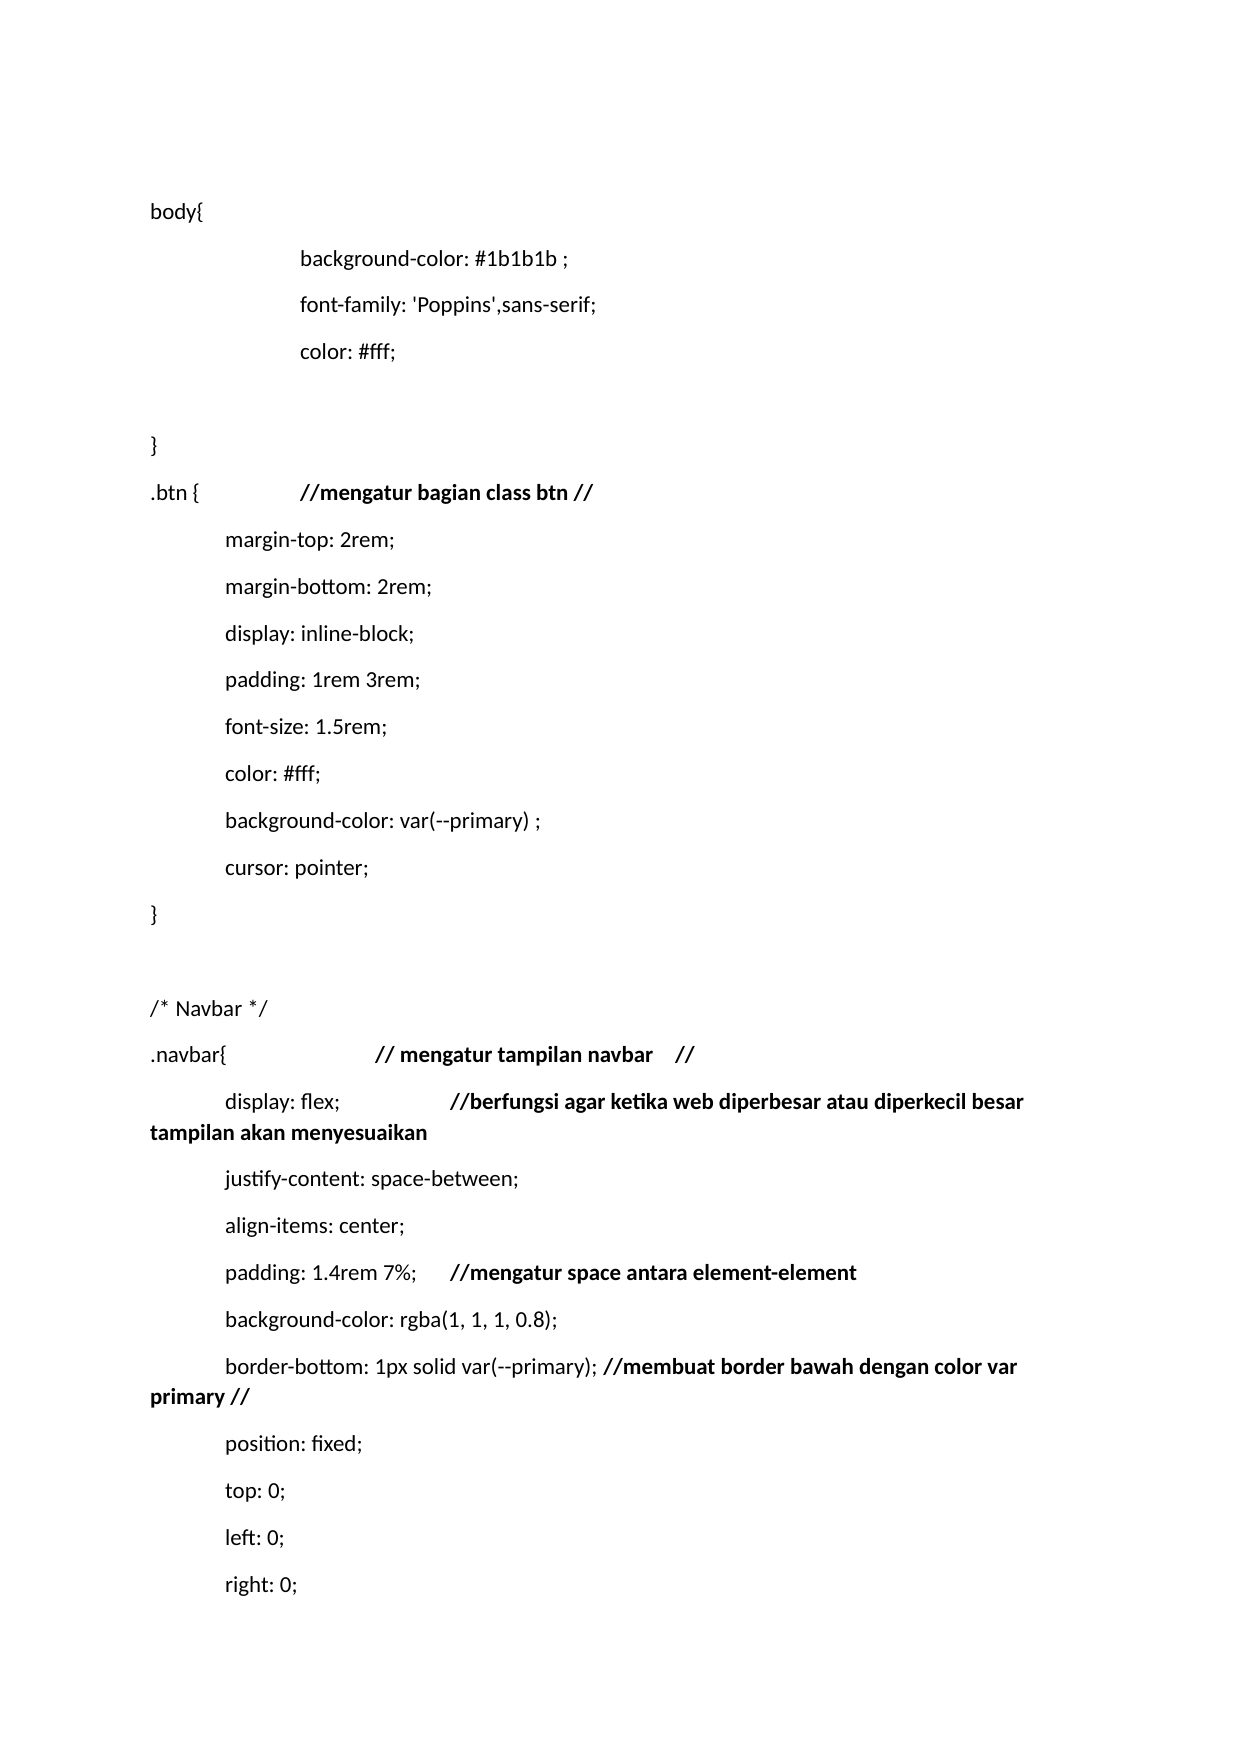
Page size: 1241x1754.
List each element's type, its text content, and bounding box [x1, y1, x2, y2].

text top: 0; [150, 1476, 1090, 1504]
text margin-top: 2rem; [150, 525, 1090, 553]
text font-family: 'Poppins',sans-serif; [150, 291, 1090, 319]
text padding: 1.4rem 7%; //mengatur space antara element-element [150, 1258, 1090, 1286]
text display: inline-block; [150, 619, 1090, 647]
text /* Navbar */ [150, 994, 1090, 1022]
text body{ [150, 197, 1090, 225]
text padding: 1rem 3rem; [150, 666, 1090, 694]
text } [150, 431, 1090, 459]
text font-size: 1.5rem; [150, 712, 1090, 741]
text position: fixed; [150, 1429, 1090, 1457]
text border-bottom: 1px solid var(--primary); //membuat border bawah dengan color var primary // [150, 1352, 1090, 1410]
text background-color: #1b1b1b ; [150, 244, 1090, 272]
text } [150, 900, 1090, 928]
text background-color: var(--primary) ; [150, 806, 1090, 834]
text justify-content: space-between; [150, 1164, 1090, 1193]
text align-items: center; [150, 1211, 1090, 1239]
text right: 0; [150, 1570, 1090, 1598]
text background-color: rgba(1, 1, 1, 0.8); [150, 1305, 1090, 1333]
text .btn { //mengatur bagian class btn // [150, 478, 1090, 506]
text display: flex; //berfungsi agar ketika web diperbesar atau diperkecil besar tampilan akan menyesuaikan [150, 1087, 1090, 1146]
text color: #fff; [150, 759, 1090, 787]
text margin-bottom: 2rem; [150, 572, 1090, 600]
text .navbar{ // mengatur tampilan navbar // [150, 1041, 1090, 1069]
text cursor: pointer; [150, 853, 1090, 881]
text color: #fff; [150, 337, 1090, 366]
text left: 0; [150, 1523, 1090, 1551]
